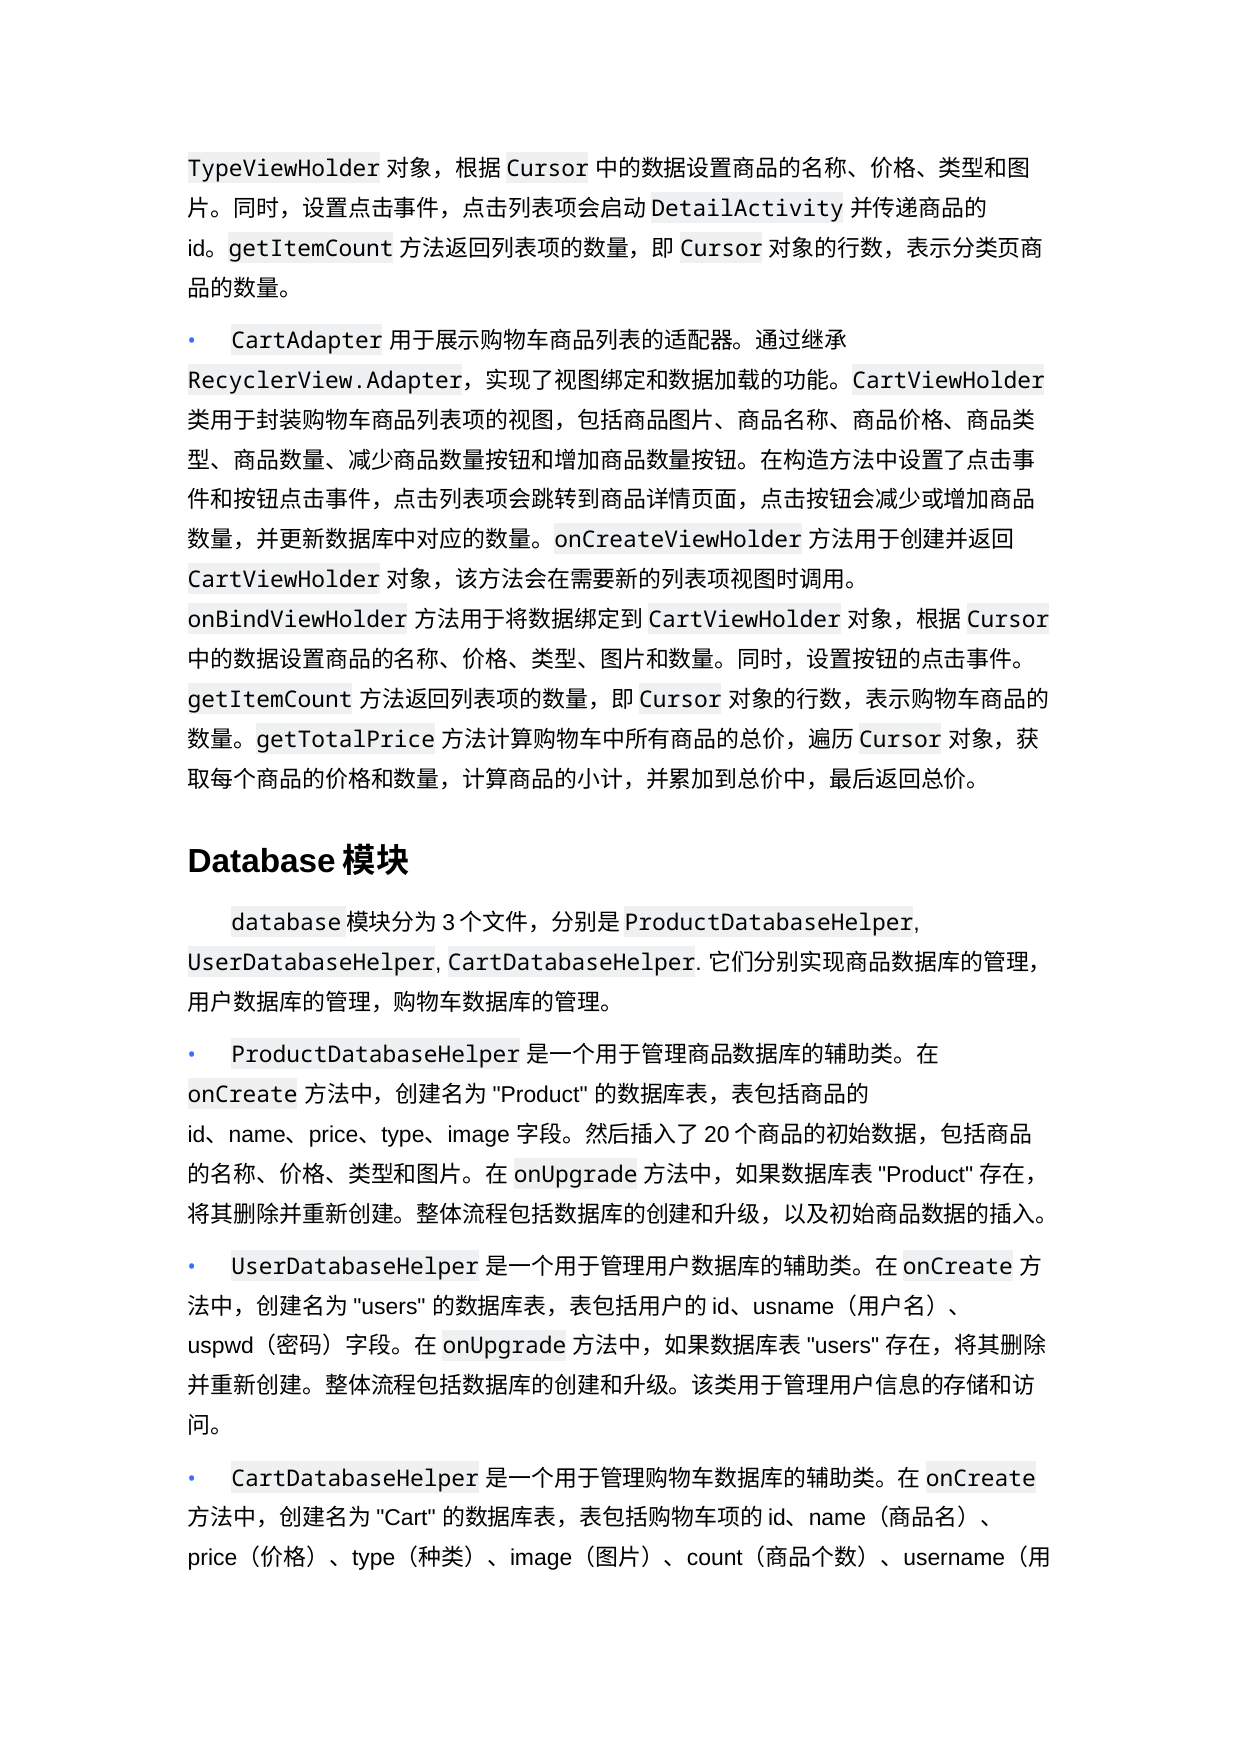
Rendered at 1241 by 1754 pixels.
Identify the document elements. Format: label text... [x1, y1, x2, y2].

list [187, 1459, 1053, 1572]
list UserDatabaseHelper 是一个用于管理用户数据库的辅助类。在 onCreate 方法中，创建名为 "users" 的数据库表，表包括用户的 id、usname（用户名）、uspwd（密码）字段。在 onUpgrade 方法中，如果数据库表 "users" 存在，将其删除并重新创建。整体流程包括数据库的创建和升级。该类用于管理用户信息的存储和访问。 [187, 1248, 1053, 1440]
text Database模块 [187, 833, 1053, 882]
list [187, 150, 1053, 303]
list ProductDatabaseHelper 是一个用于管理商品数据库的辅助类。在 onCreate 方法中，创建名为 "Product" 的数据库表，表包括商品的 id、name、price、type、image 字段。然后插入了20个商品的初始数据，包括商品的名称、价格、类型和图片。在 onUpgrade 方法中，如果数据库表 "Product" 存在，将其删除并重新创建。整体流程包括数据库的创建和升级，以及初始商品数据的插入。 [187, 1036, 1053, 1229]
list CartAdapter 用于展示购物车商品列表的适配器。通过继承 RecyclerView.Adapter，实现了视图绑定和数据加载的功能。CartViewHolder 类用于封装购物车商品列表项的视图，包括商品图片、商品名称、商品价格、商品类型、商品数量、减少商品数量按钮和增加商品数量按钮。在构造方法中设置了点击事件和按钮点击事件，点击列表项会跳转到商品详情页面，点击按钮会减少或增加商品数量，并更新数据库中对应的数量。onCreateViewHolder 方法用于创建并返回 CartViewHolder 对象，该方法会在需要新的列表项视图时调用。onBindViewHolder 方法用于将数据绑定到 CartViewHolder 对象，根据 Cursor 中的数据设置商品的名称、价格、类型、图片和数量。同时，设置按钮的点击事件。getItemCount 方法返回列表项的数量，即 Cursor 对象的行数，表示购物车商品的数量。getTotalPrice 方法计算购物车中所有商品的总价，遍历 Cursor 对象，获取每个商品的价格和数量，计算商品的小计，并累加到总价中，最后返回总价。 [187, 322, 1053, 794]
text database模块分为3个文件，分别是ProductDatabaseHelper, UserDatabaseHelper, CartDatabaseHelper. 它们分别实现商品数据库的管理，用户数据库的管理，购物车数据库的管理。 [187, 904, 1053, 1017]
